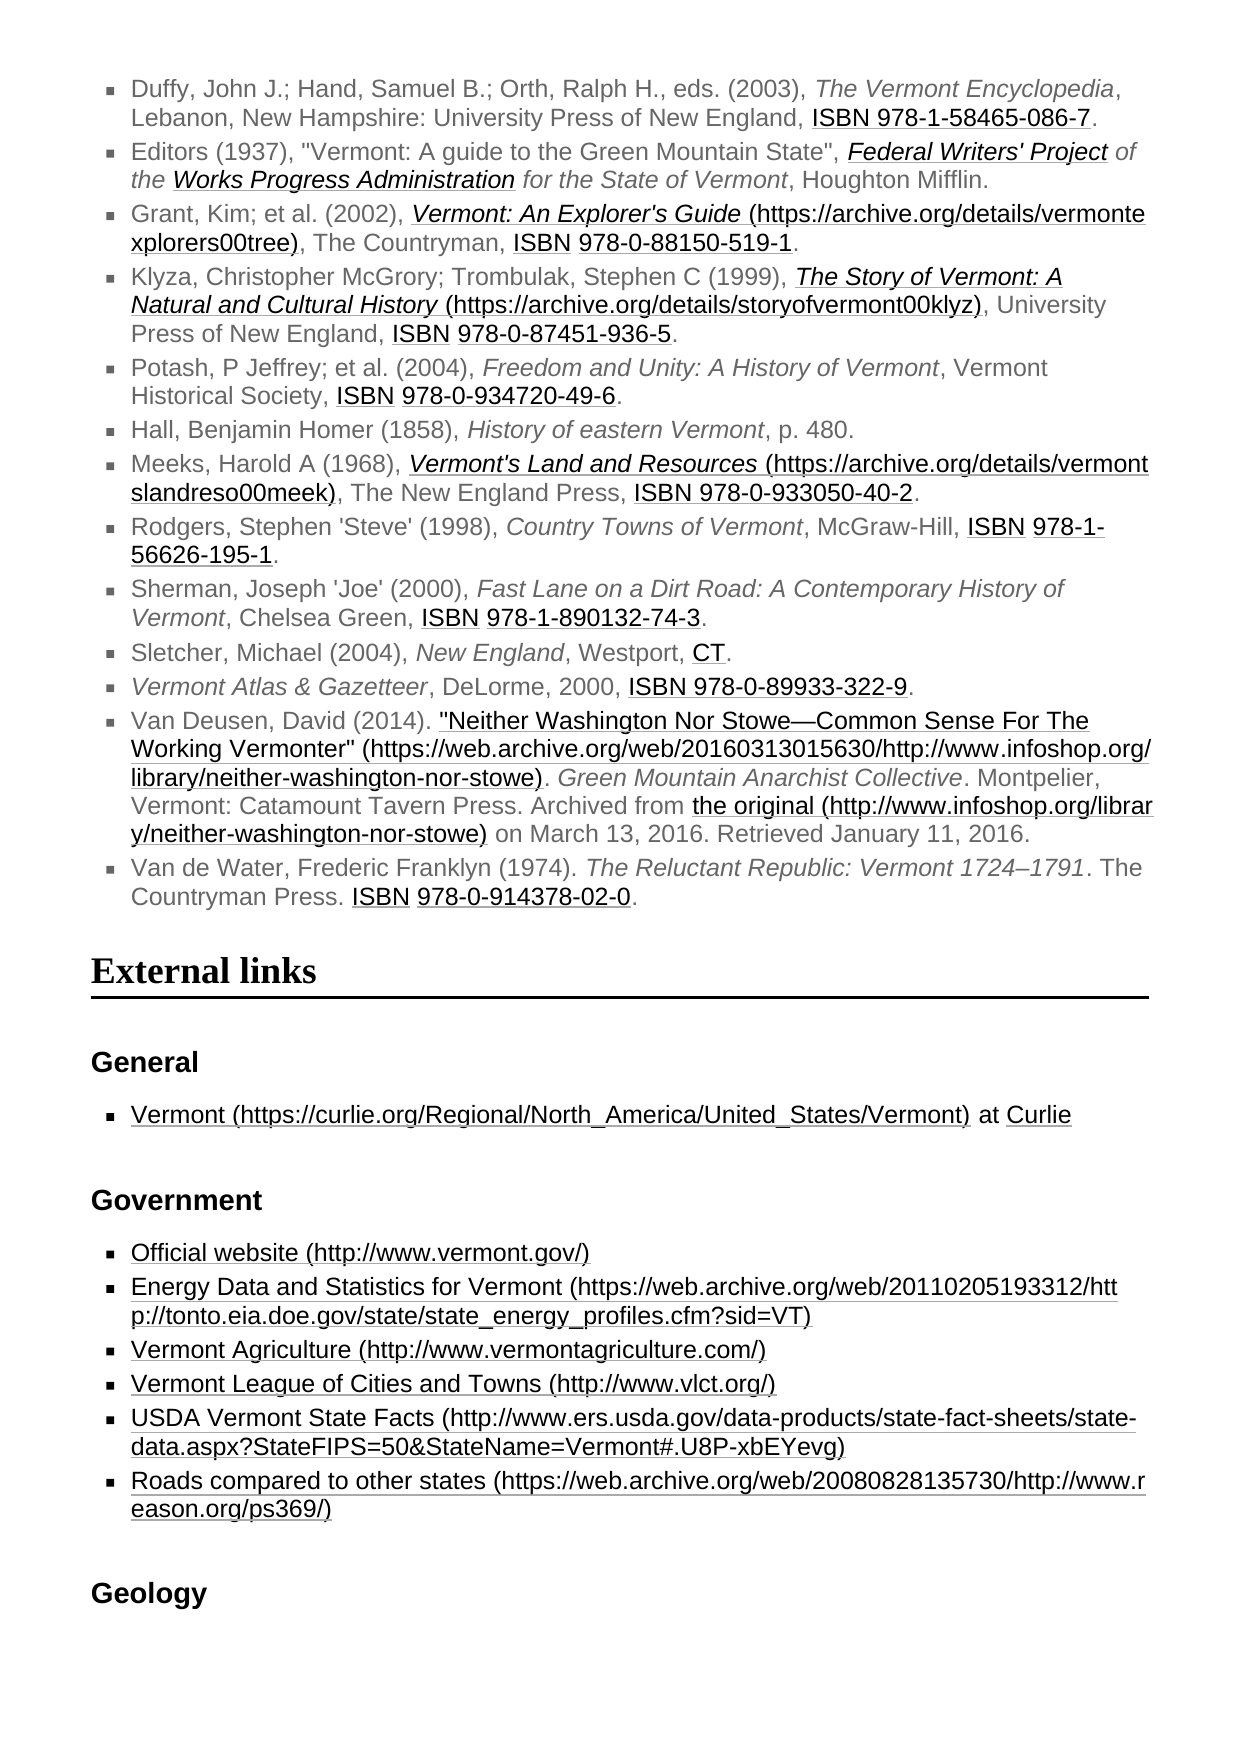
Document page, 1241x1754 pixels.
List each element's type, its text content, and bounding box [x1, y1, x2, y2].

text Van de Water, Frederic Franklyn (1974). The Reluctant Republic: Vermont 1724–1791. The Countryman Press. ISBN 978-0-914378-02-0. [131, 854, 1178, 910]
text Klyza, Christopher McGrory; Trombulak, Stephen C (1999), The Story of Vermont: A Natural and Cultural History (https://archive.org/details/storyofvermont00klyz), University Press of New England, ISBN 978-0-87451-936-5. [131, 263, 1109, 347]
text Hall, Benjamin Homer (1858), History of eastern Vermont, p. 480. [131, 416, 1178, 444]
subtitle Government [91, 1183, 1178, 1216]
text Sletcher, Michael (2004), New England, Westport, CT. [131, 637, 1178, 666]
text Grant, Kim; et al. (2002), Vermont: An Explorer's Guide (https://archive.org/details/vermonte xplorers00tree), The Countryman, ISBN 978-0-88150-519-1. [131, 200, 1178, 256]
subtitle External links [91, 948, 1178, 991]
text Official website (http://www.vermont.gov/) [131, 1238, 1178, 1267]
text Vermont Agriculture (http://www.vermontagriculture.com/) Vermont League of Cities and Towns (http://www.vlct.org/) [131, 1335, 779, 1398]
text USDA Vermont State Facts (http://www.ers.usda.gov/data-products/state-fact-sheets/state- data.aspx?StateFIPS=50&StateName=Vermont#.U8P-xbEYevg) [131, 1404, 1142, 1461]
text Duffy, John J.; Hand, Samuel B.; Orth, Ralph H., eds. (2003), The Vermont Encyclopedia, Lebanon, New Hampshire: University Press of New England, ISBN 978-1-58465-086-7. [131, 75, 1178, 131]
text Meeks, Harold A (1968), Vermont's Land and Resources (https://archive.org/details/vermont slandreso00meek), The New England Press, ISBN 978-0-933050-40-2. [131, 450, 1178, 507]
text Sherman, Joseph 'Joe' (2000), Fast Lane on a Dirt Road: A Contemporary History of Vermont, Chelsea Green, ISBN 978-1-890132-74-3. [131, 575, 1067, 632]
text Energy Data and Statistics for Vermont (https://web.archive.org/web/20110205193312/htt p://tonto.eia.doe.gov/state/state_energy_profiles.cfm?sid=VT) [131, 1273, 1178, 1329]
text Rodgers, Stephen 'Steve' (1998), Country Towns of Vermont, McGraw-Hill, ISBN 978-1- 56626-195-1. [131, 513, 1108, 569]
subtitle General [91, 1045, 1178, 1078]
text Vermont Atlas & Gazetteer, DeLorme, 2000, ISBN 978-0-89933-322-9. [131, 672, 1178, 701]
text Roads compared to other states (https://web.archive.org/web/20080828135730/http://www.r eason.org/ps369/) [131, 1467, 1178, 1523]
text Vermont (https://curlie.org/Regional/North_America/United_States/Vermont) at Curlie [131, 1101, 1178, 1129]
text Editors (1937), "Vermont: A guide to the Green Mountain State", Federal Writers' Project of the Works Progress Administration for the State of Vermont, Houghton Mifflin. [131, 138, 1141, 194]
text Van Deusen, David (2014). "Neither Washington Nor Stowe—Common Sense For The Working Vermonter" (https://web.archive.org/web/20160313015630/http://www.infoshop.org/ library/neither-washington-nor-stowe). Green Mountain Anarchist Collective. Montpelier, Vermont: Catamount Tavern Press. Archived from the original (http://www.infoshop.org/librar y/neither-washington-nor-stowe) on March 13, 2016. Retrieved January 11, 2016. [131, 707, 1156, 848]
subtitle Geology [91, 1577, 1178, 1610]
text Potash, P Jeffrey; et al. (2004), Freedom and Unity: A History of Vermont, Vermont Historical Society, ISBN 978-0-934720-49-6. [131, 353, 1141, 410]
